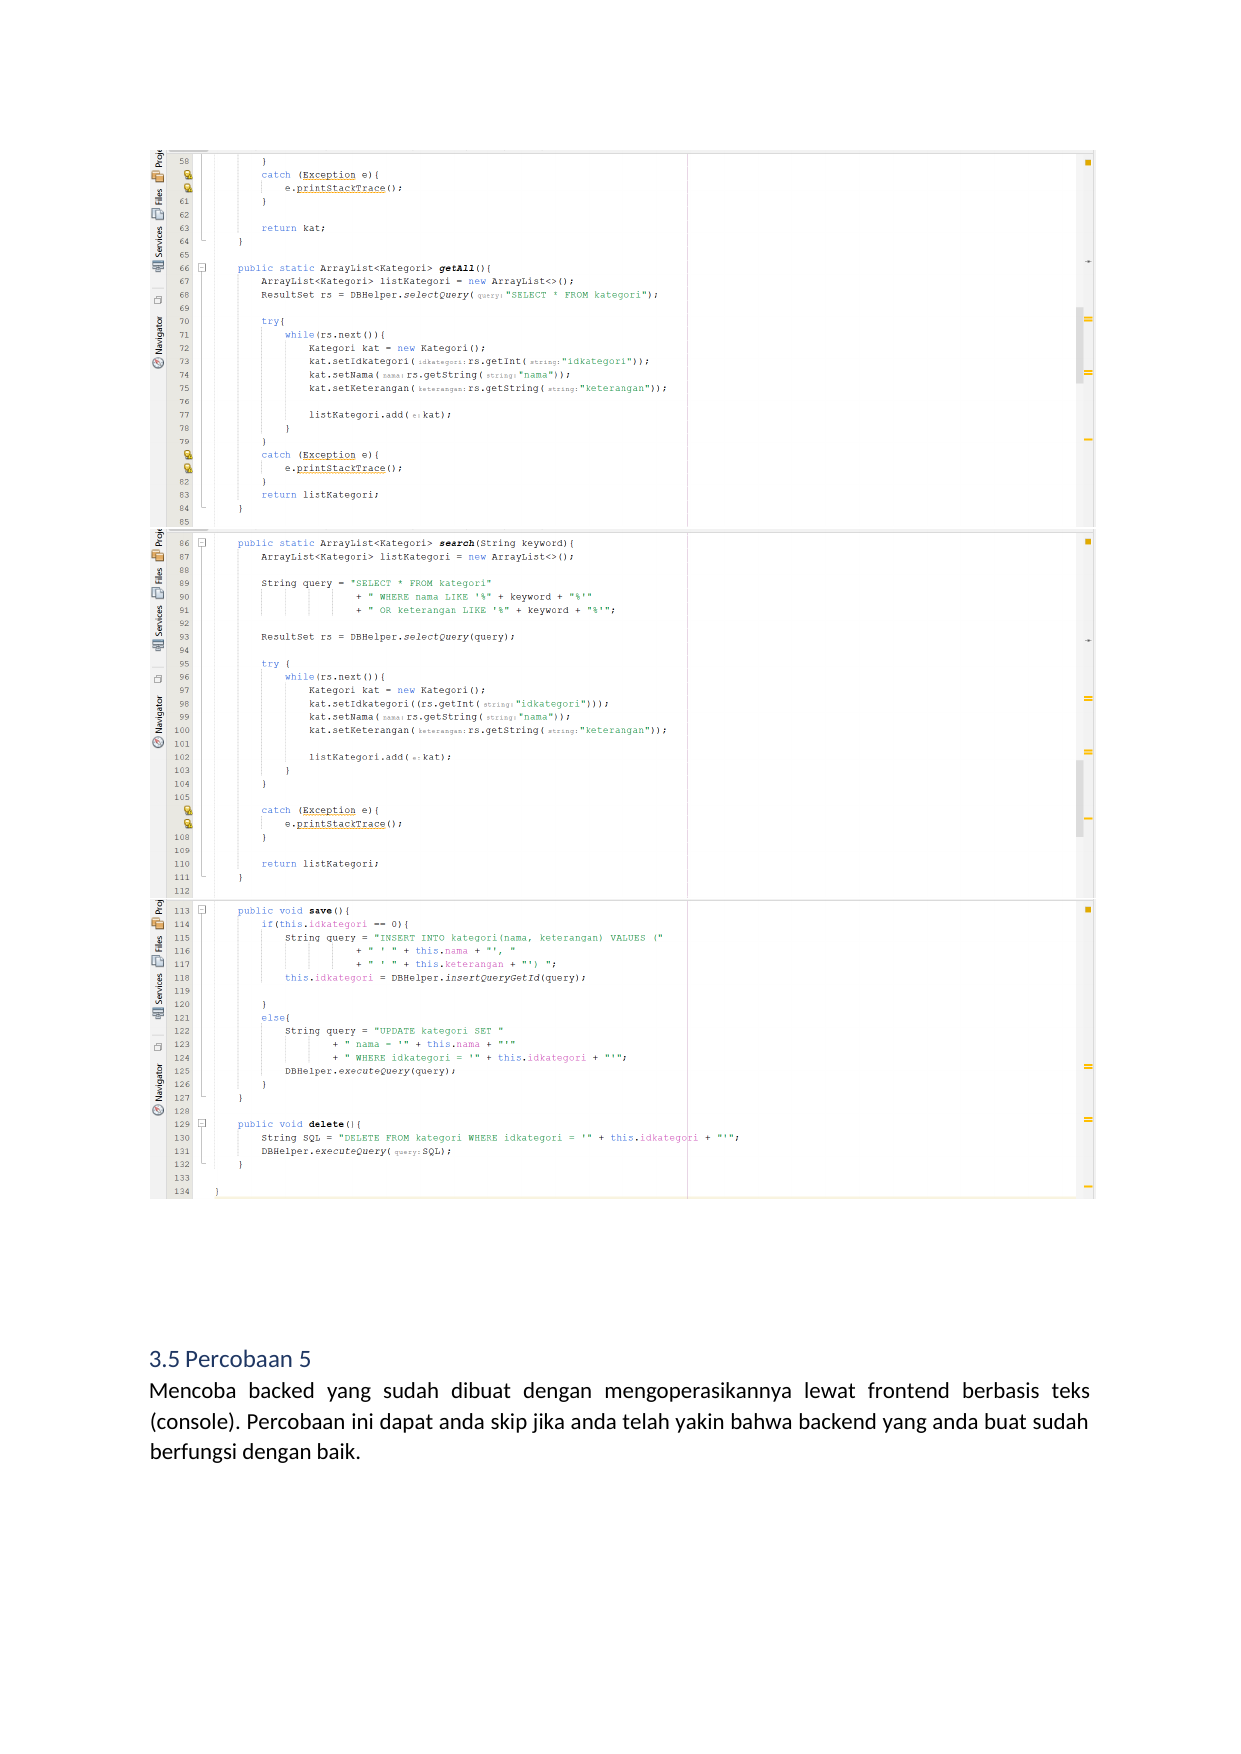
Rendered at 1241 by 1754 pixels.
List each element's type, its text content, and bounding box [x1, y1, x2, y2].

subtitle Percobaan 5 [148, 1343, 1096, 1374]
picture [150, 529, 1096, 898]
picture [150, 899, 1096, 1199]
picture [150, 150, 1096, 527]
text Mencoba backed yang sudah dibuat dengan mengoperasikannya lewat frontend berbasis teks (console). Percobaan ini dapat anda skip jika anda telah yakin bahwa backend yang anda buat sudah berfungsi dengan baik. [148, 1376, 1092, 1466]
